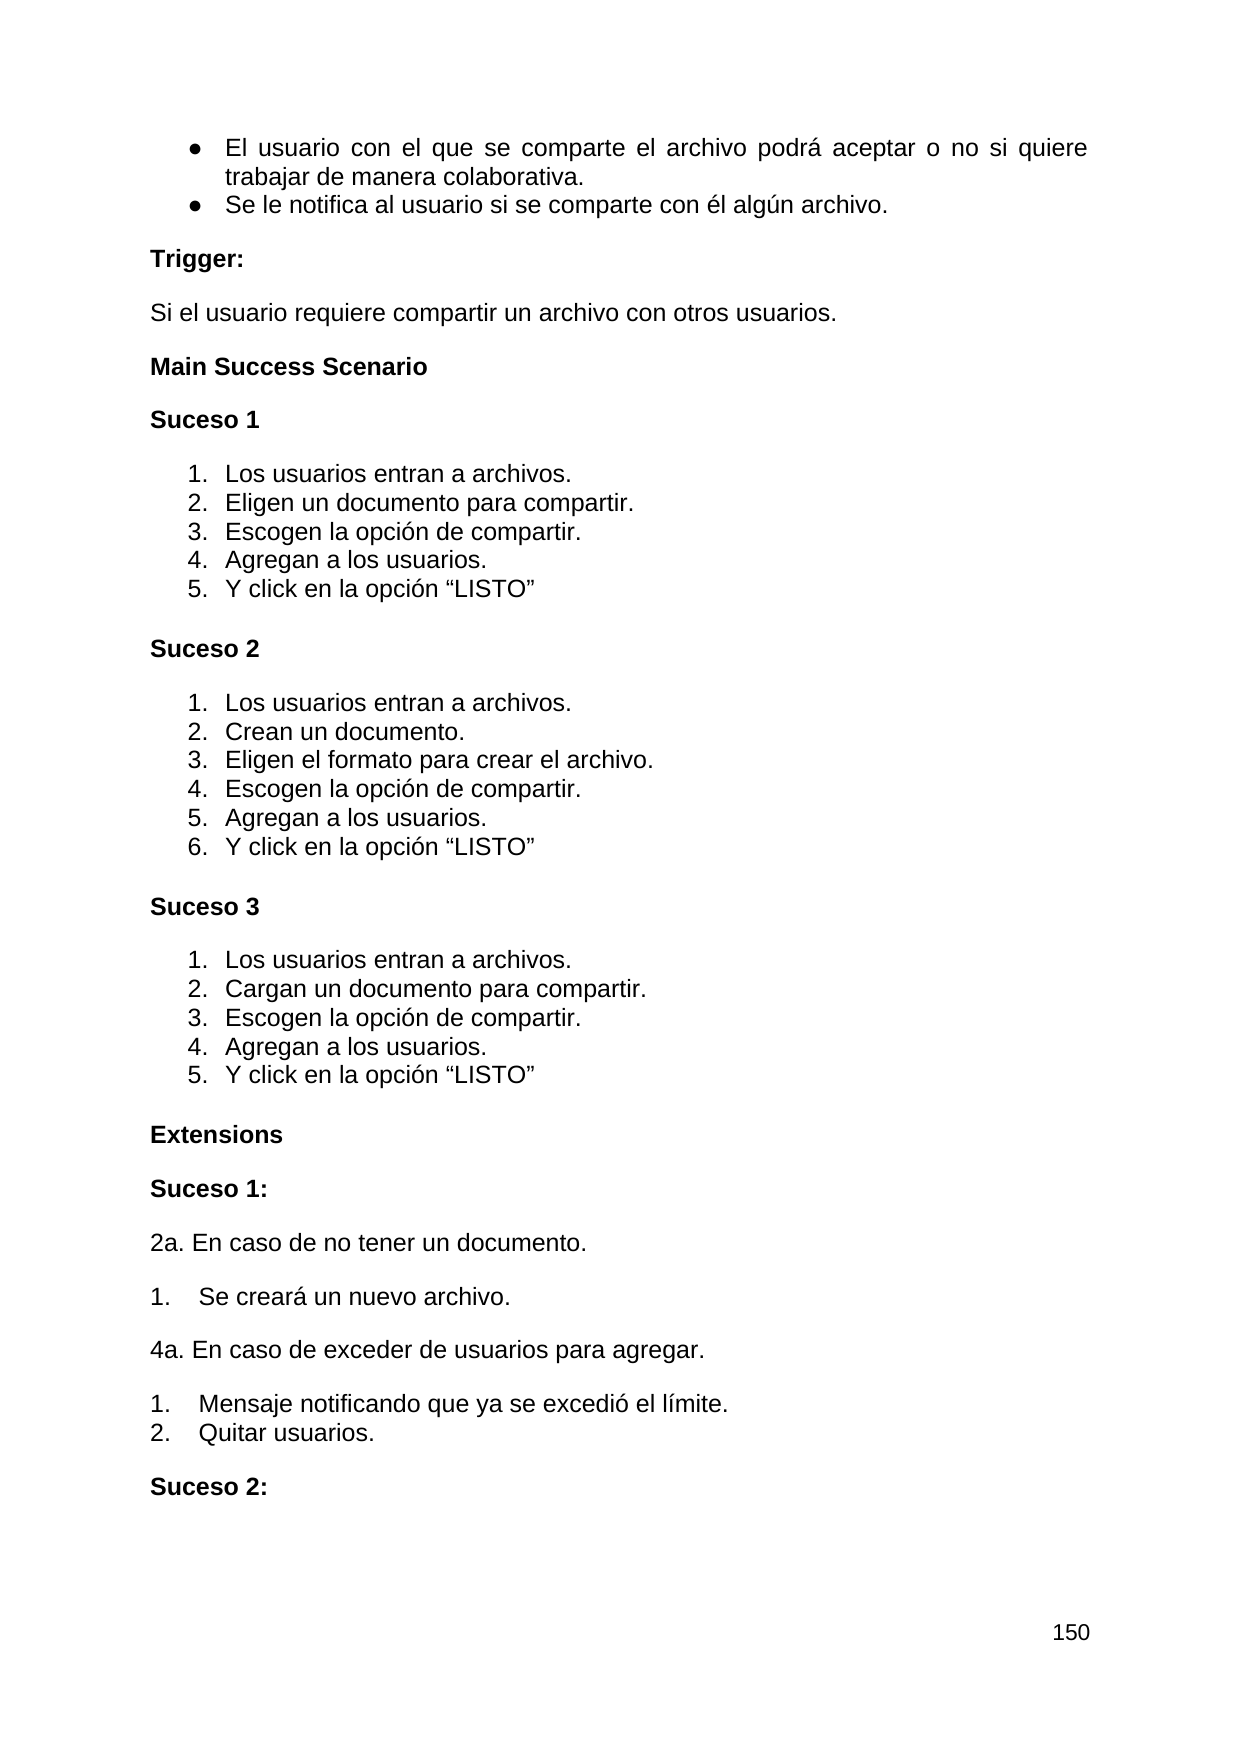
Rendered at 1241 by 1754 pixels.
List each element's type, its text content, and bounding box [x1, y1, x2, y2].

list Escogen la opción de compartir. [187, 517, 1090, 545]
text Si el usuario requiere compartir un archivo con otros usuarios. [150, 298, 1090, 327]
list Los usuarios entran a archivos. [187, 945, 1090, 974]
text Suceso 1 [150, 405, 1090, 434]
text Extensions [150, 1120, 1090, 1149]
list Los usuarios entran a archivos. [187, 459, 1090, 488]
text 2a. En caso de no tener un documento. [150, 1228, 1090, 1257]
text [150, 1389, 1090, 1418]
text 1. Se creará un nuevo archivo. [150, 1282, 1090, 1310]
list Los usuarios entran a archivos. [187, 688, 1090, 717]
text Suceso 2 [150, 634, 1090, 663]
text Main Success Scenario [150, 352, 1090, 380]
list Se le notifica al usuario si se comparte con él algún archivo. [187, 190, 1090, 219]
list Cargan un documento para compartir. [187, 974, 1090, 1003]
list Y click en la opción “LISTO” [187, 574, 1090, 603]
text 2. Quitar usuarios. [150, 1418, 1090, 1447]
list Y click en la opción “LISTO” [187, 1060, 1090, 1089]
list Escogen la opción de compartir. [187, 1003, 1090, 1032]
text Suceso 2: [150, 1472, 1090, 1500]
list El usuario con el que se comparte el archivo podrá aceptar o no si quiere trabajar de manera colaborativa. [187, 133, 1090, 190]
text Suceso 3 [150, 892, 1090, 920]
list Eligen un documento para compartir. [187, 488, 1090, 517]
text Suceso 1: [150, 1174, 1090, 1203]
text Trigger: [150, 244, 1090, 273]
list Escogen la opción de compartir. [187, 774, 1090, 803]
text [150, 1335, 1090, 1364]
list Agregan a los usuarios. [187, 545, 1090, 574]
list Eligen el formato para crear el archivo. [187, 745, 1090, 774]
list Crean un documento. [187, 717, 1090, 745]
list Agregan a los usuarios. [187, 1032, 1090, 1060]
list Agregan a los usuarios. [187, 803, 1090, 832]
list Y click en la opción “LISTO” [187, 832, 1090, 860]
